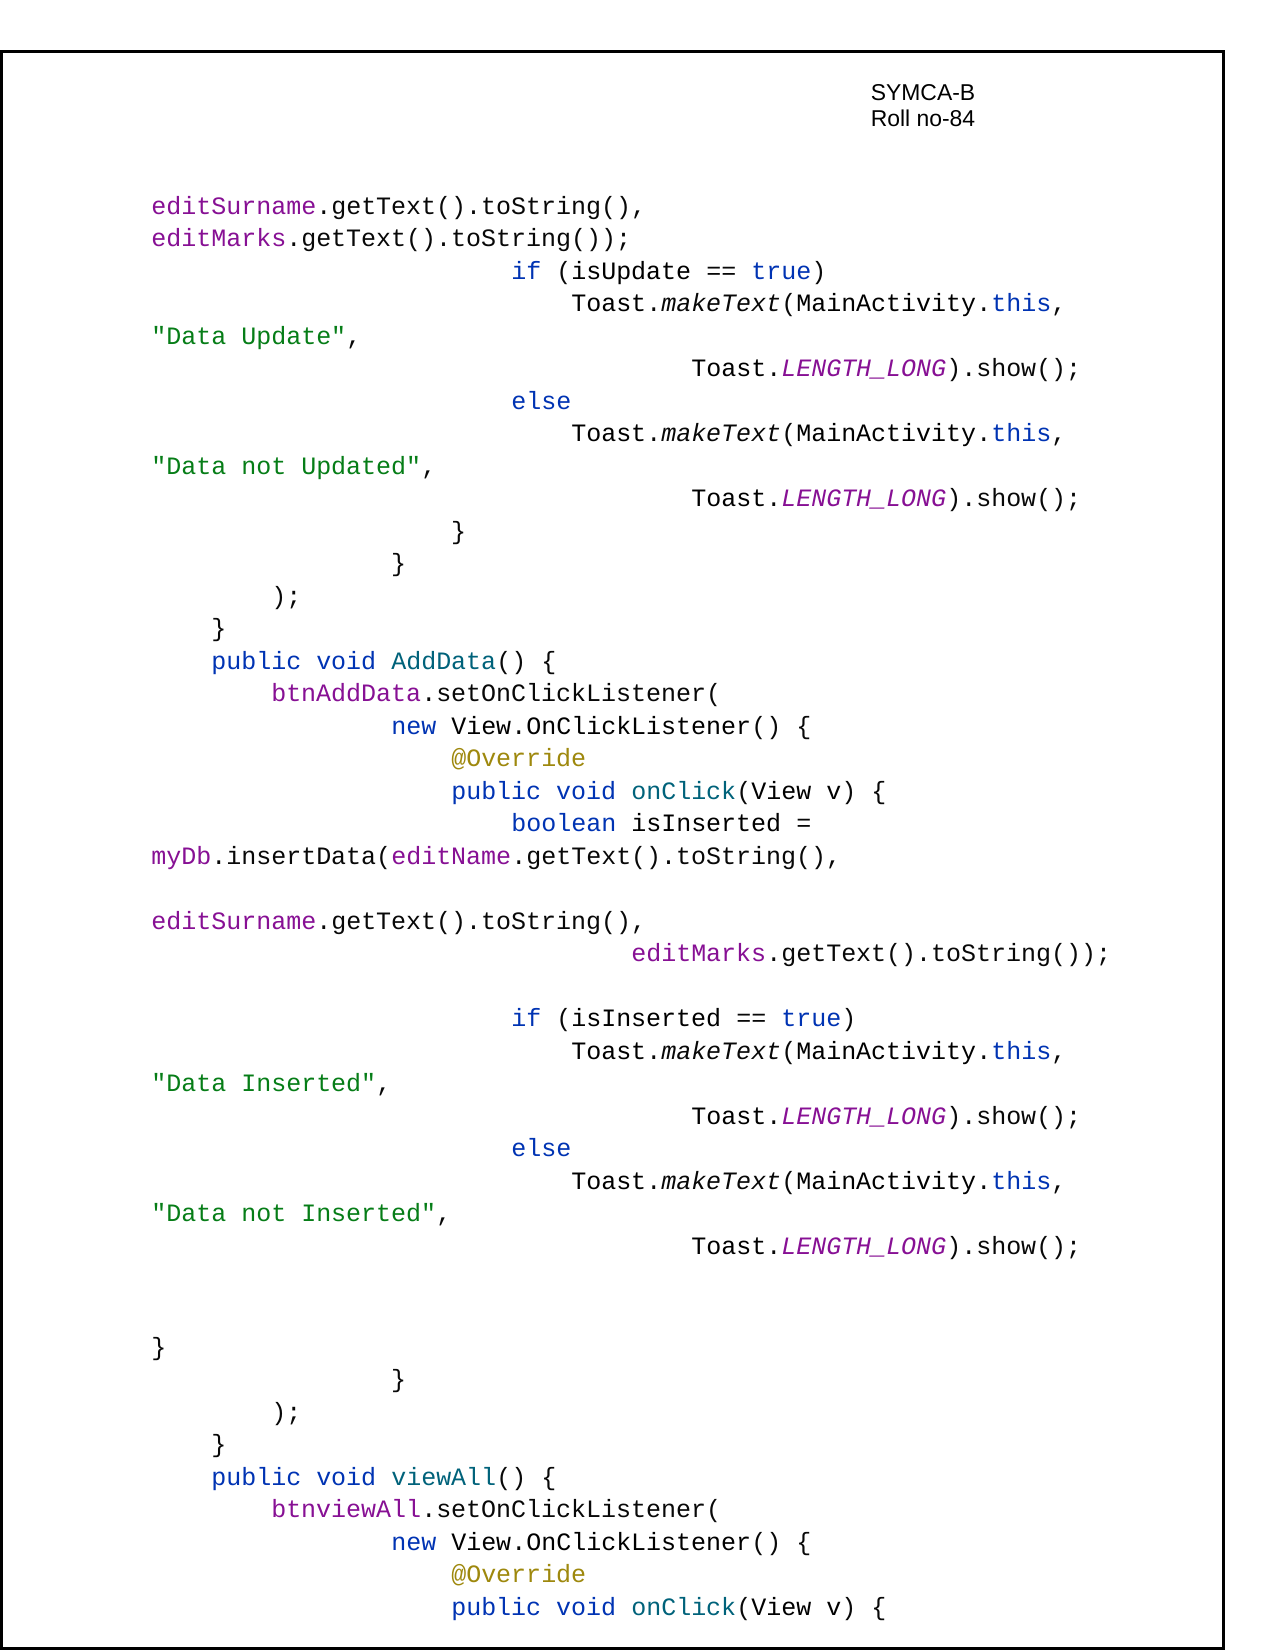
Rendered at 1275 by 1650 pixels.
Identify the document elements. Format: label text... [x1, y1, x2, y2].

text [151, 1334, 1116, 1623]
text editSurname.getText().toString(), editMarks.getText().toString()); if (isUpdate == true) Toast.makeText(MainActivity.this, "Data Update", Toast.LENGTH_LONG).show(); else Toast.makeText(MainActivity.this, "Data not Updated", Toast.LENGTH_LONG).show(); } } ); } public void AddData() { btnAddData.setOnClickListener( new View.OnClickListener() { @Override public void onClick(View v) { boolean isInserted = myDb.insertData(editName.getText().toString(), editSurname.getText().toString(), editMarks.getText().toString()); if (isInserted == true) Toast.makeText(MainActivity.this, "Data Inserted", Toast.LENGTH_LONG).show(); else Toast.makeText(MainActivity.this, "Data not Inserted", Toast.LENGTH_LONG).show(); [151, 193, 1116, 1292]
